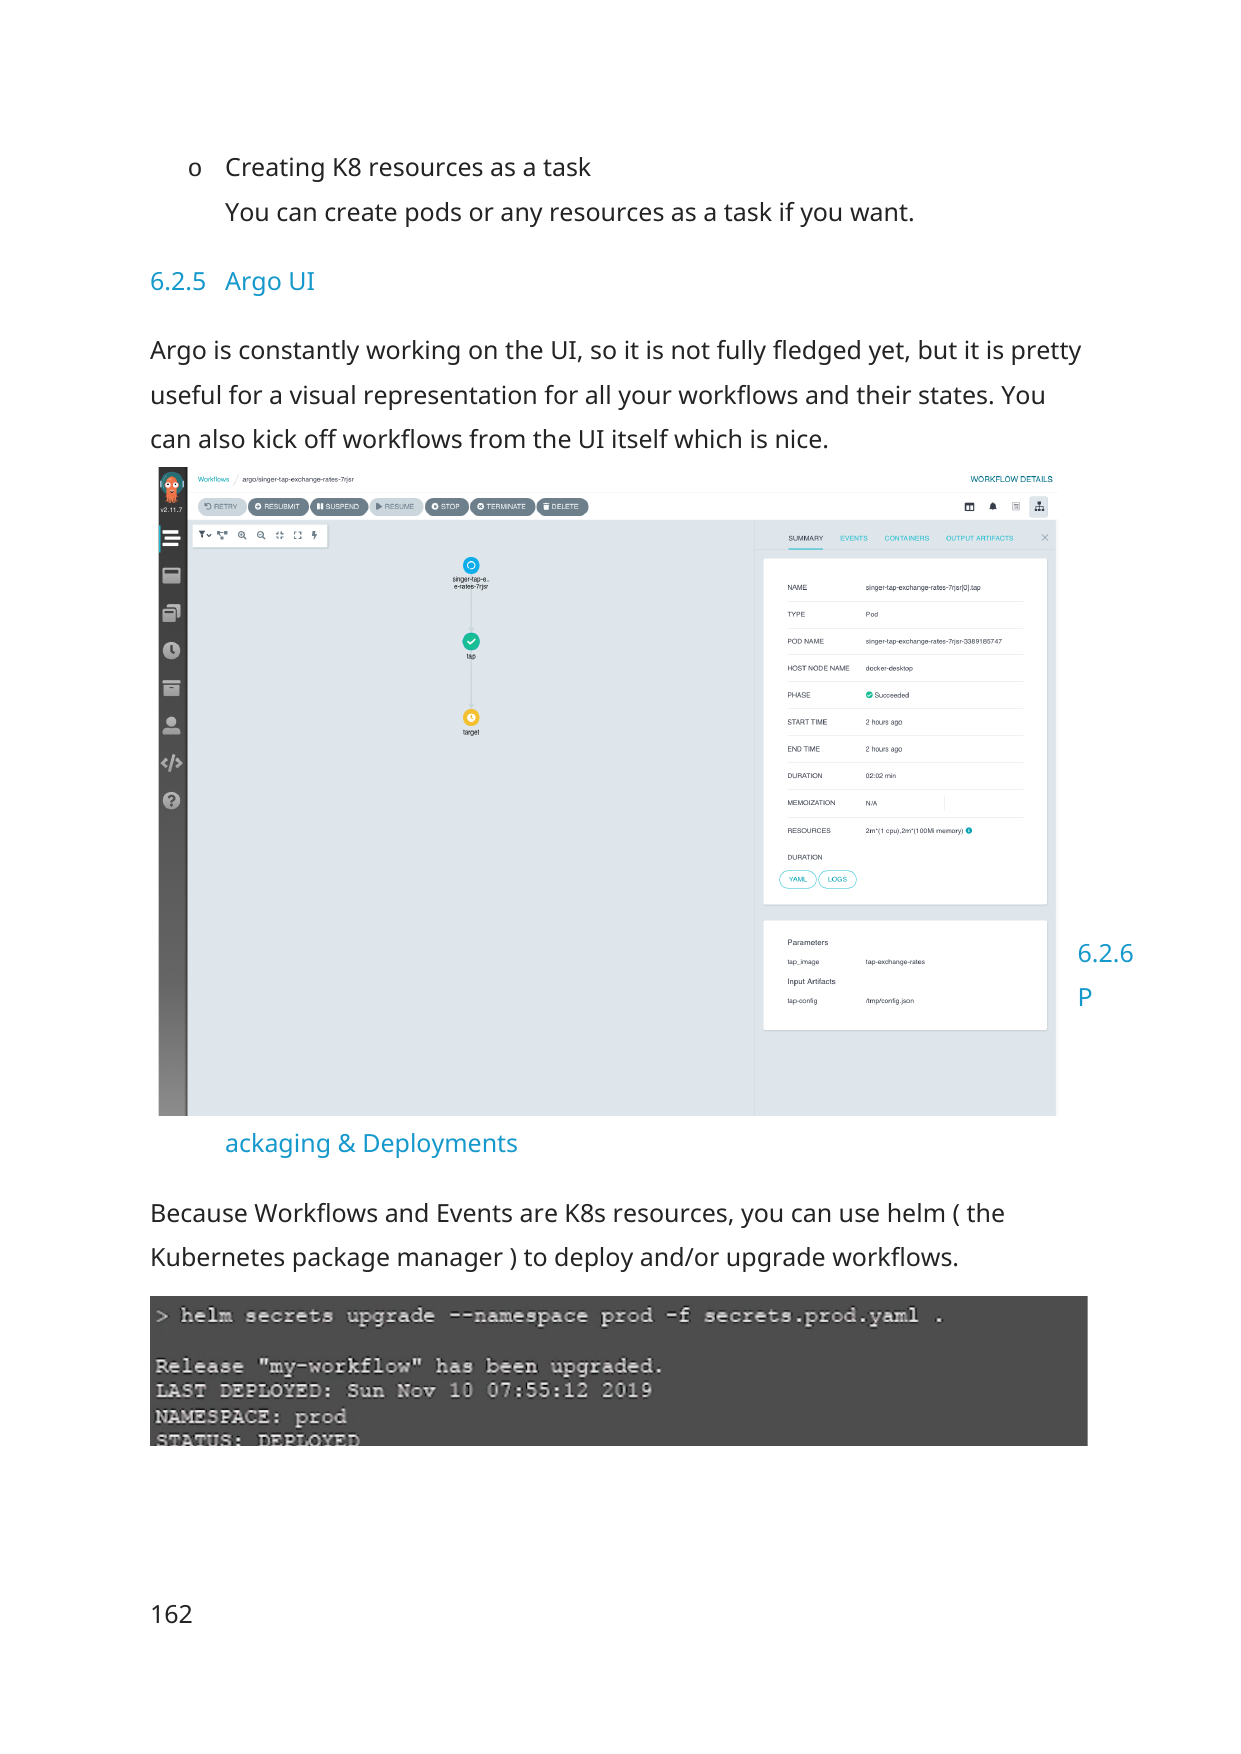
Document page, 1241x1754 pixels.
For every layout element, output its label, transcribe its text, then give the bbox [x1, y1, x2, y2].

list You can create pods or any resources as a task if you want. [225, 194, 1090, 228]
picture [158, 467, 1058, 1116]
text Because Workflows and Events are K8s resources, you can use helm ( the Kubernetes package manager ) to deploy and/or upgrade workflows. [150, 1195, 1090, 1273]
picture [150, 1296, 1087, 1446]
list Creating K8 resources as a task [187, 150, 1090, 184]
text Argo is constantly working on the UI, so it is not fully fledged yet, but it is pretty useful for a visual representation for all your workflows and their states. You can also kick off workflows from the UI itself which is nice. [150, 333, 1090, 456]
subtitle Packaging & Deployments [150, 935, 1090, 1160]
subtitle Argo UI [150, 264, 1090, 298]
